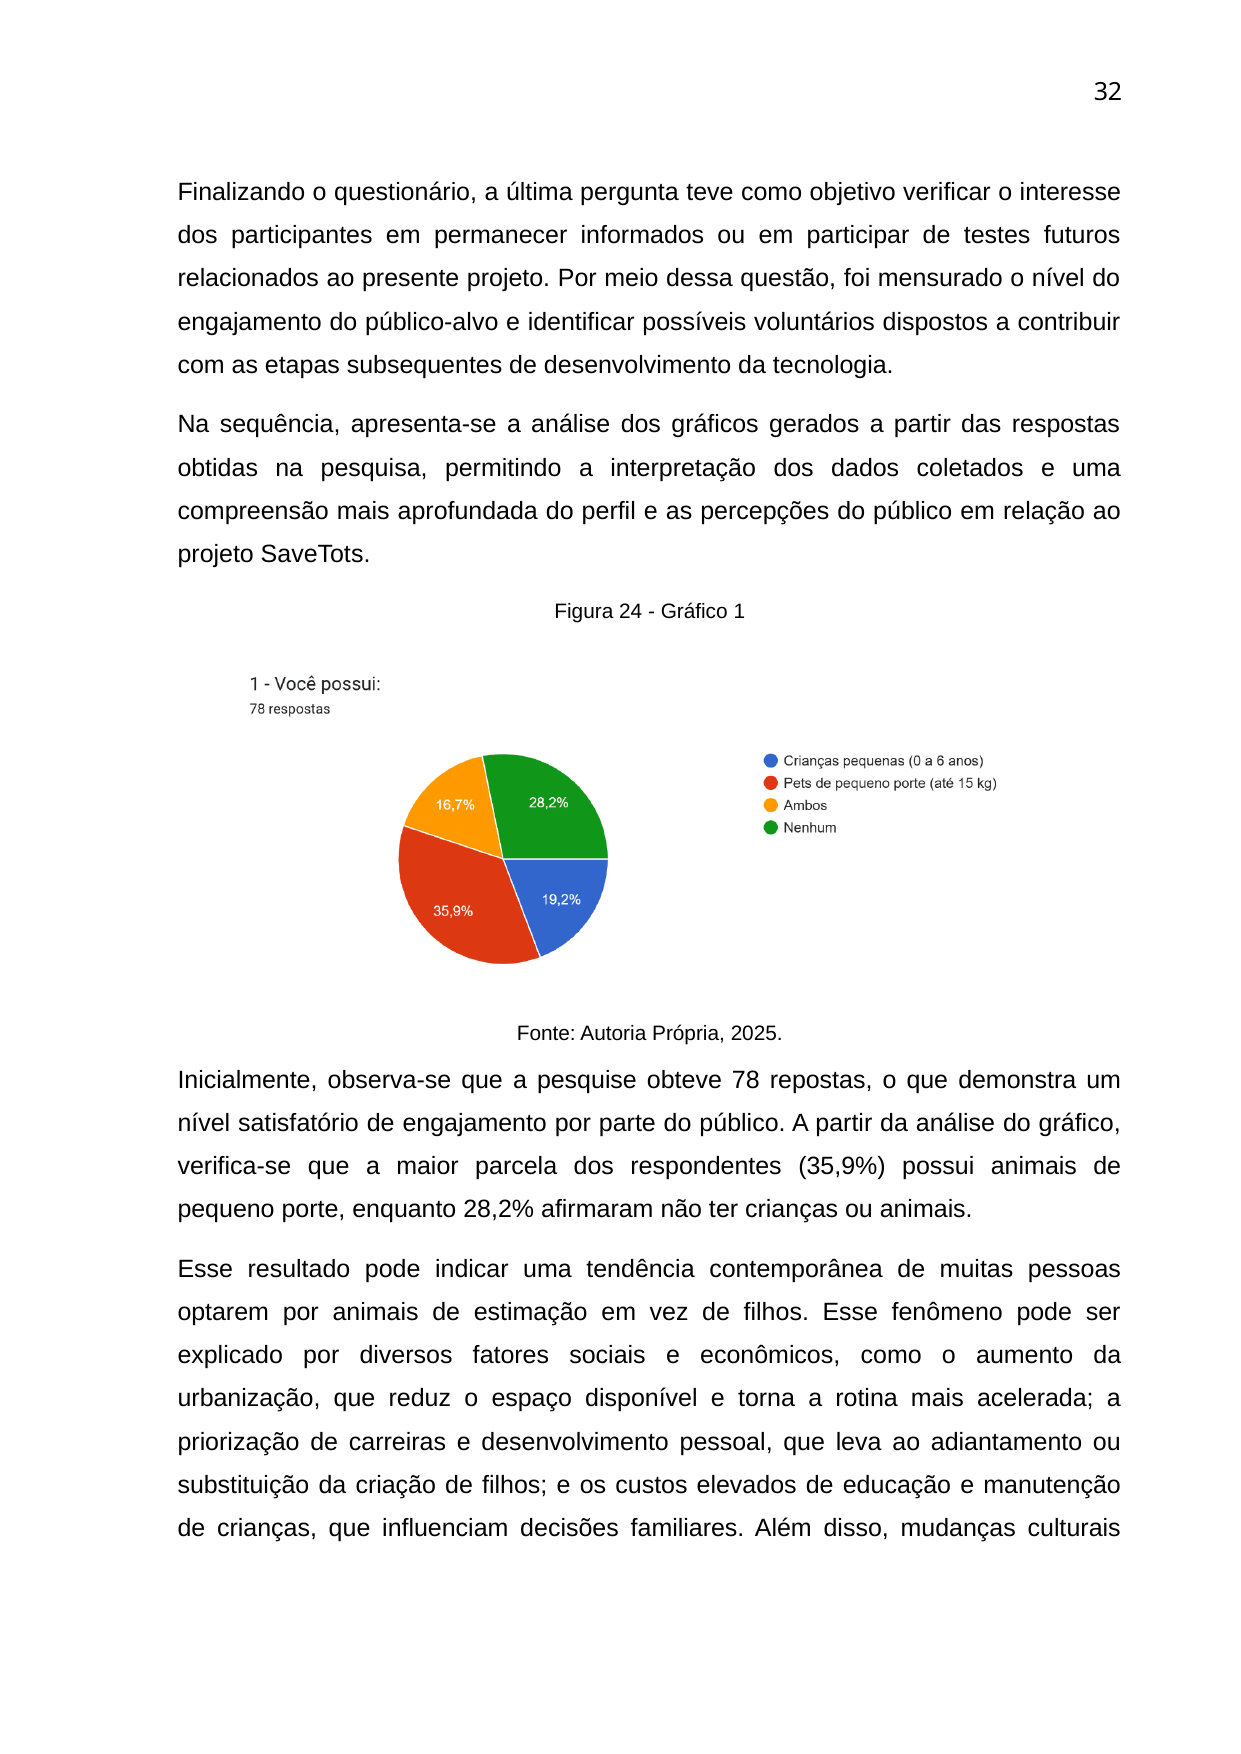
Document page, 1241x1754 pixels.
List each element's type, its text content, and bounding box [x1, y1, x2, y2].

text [177, 1254, 1122, 1541]
picture [221, 643, 1078, 1004]
text Na sequência, apresenta-se a análise dos gráficos gerados a partir das respostas obtidas na pesquisa, permitindo a interpretação dos dados coletados e uma compreensão mais aprofundada do perfil e as percepções do público em relação ao projeto SaveTots. [177, 409, 1122, 568]
text Fonte: Autoria Própria, 2025. [177, 1021, 1122, 1044]
text Figura 24 - Gráfico 1 [177, 599, 1122, 623]
text Inicialmente, observa-se que a pesquise obteve 78 repostas, o que demonstra um nível satisfatório de engajamento por parte do público. A partir da análise do gráfico, verifica-se que a maior parcela dos respondentes (35,9%) possui animais de pequeno porte, enquanto 28,2% afirmaram não ter crianças ou animais. [177, 1065, 1122, 1223]
text Finalizando o questionário, a última pergunta teve como objetivo verificar o interesse dos participantes em permanecer informados ou em participar de testes futuros relacionados ao presente projeto. Por meio dessa questão, foi mensurado o nível do engajamento do público-alvo e identificar possíveis voluntários dispostos a contribuir com as etapas subsequentes de desenvolvimento da tecnologia. [177, 177, 1122, 378]
